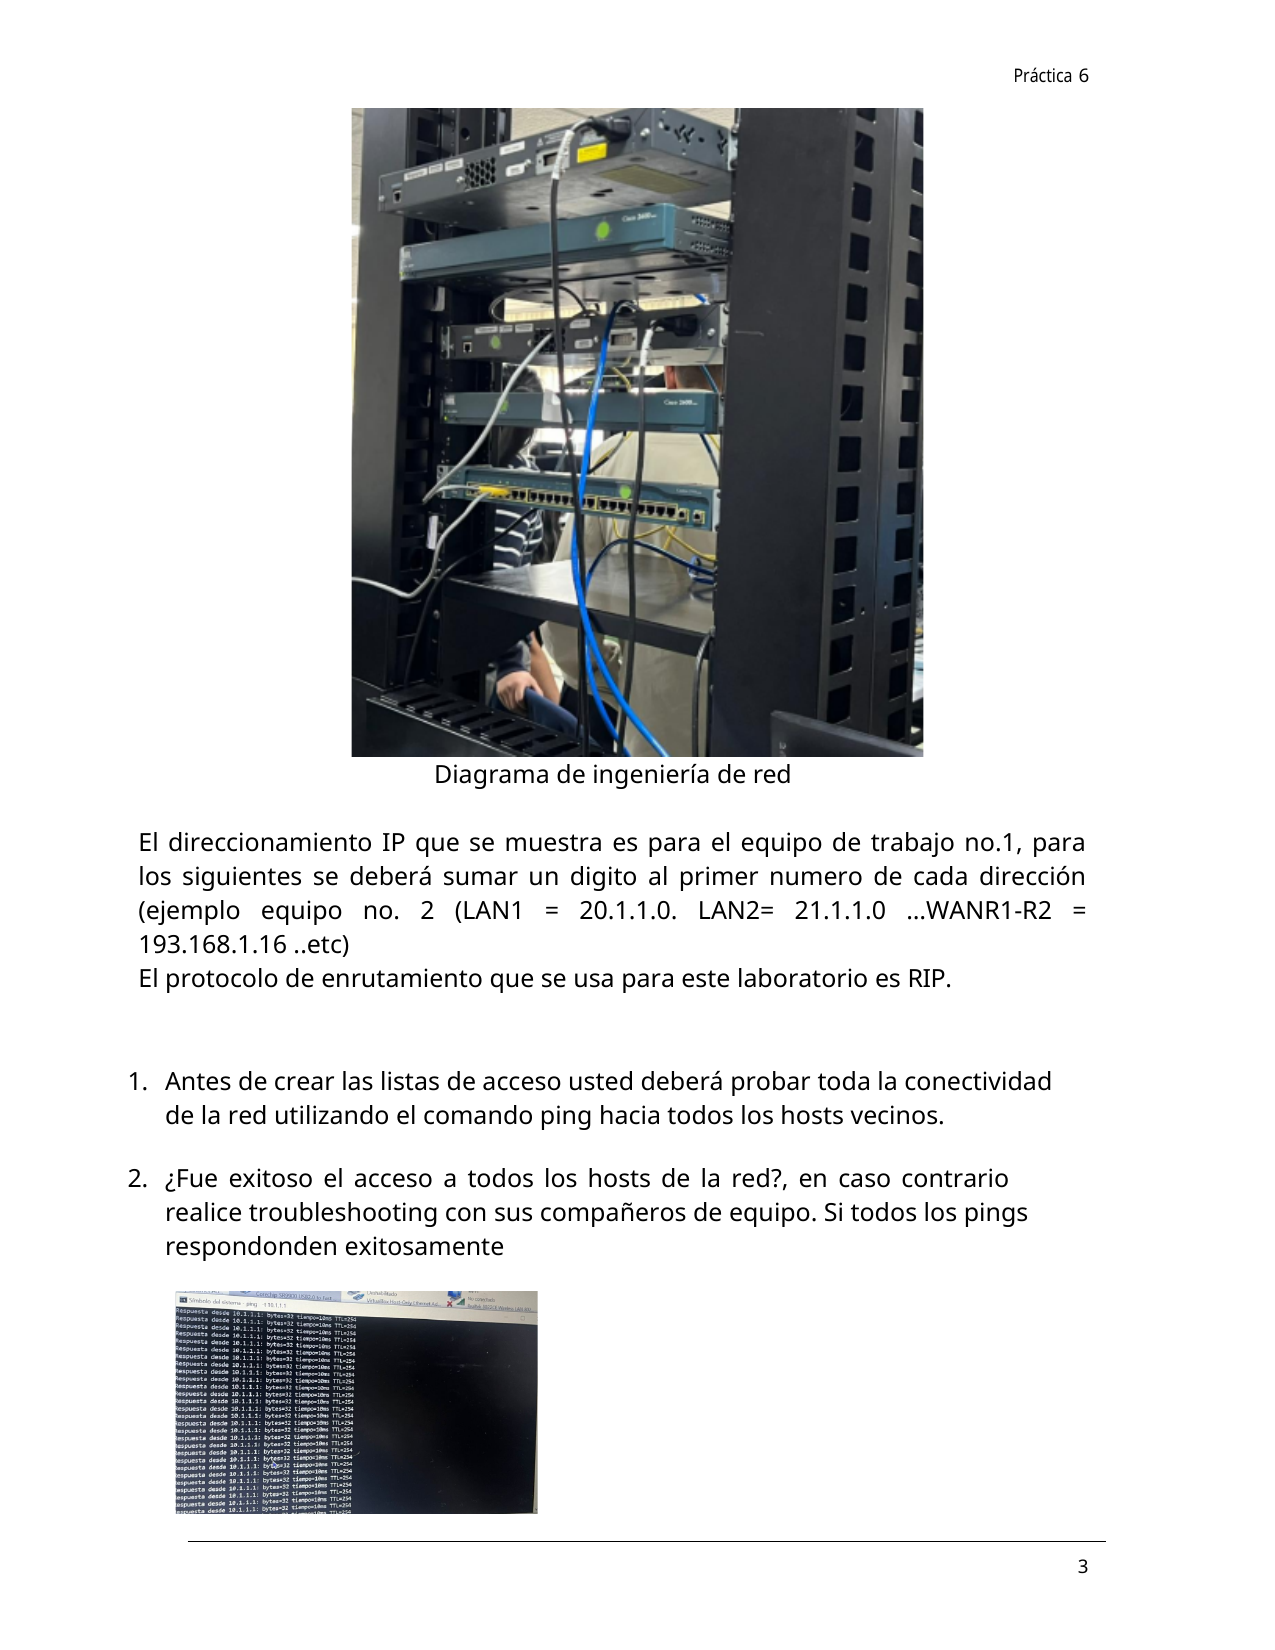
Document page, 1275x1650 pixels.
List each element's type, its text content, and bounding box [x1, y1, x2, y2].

list Antes de crear las listas de acceso usted deberá probar toda la conectividad de la red utilizando el comando ping hacia todos los hosts vecinos. [127, 1063, 1088, 1132]
text El direccionamiento IP que se muestra es para el equipo de trabajo no.1, para los siguientes se deberá sumar un digito al primer numero de cada dirección (ejemplo equipo no. 2 (LAN1 = 20.1.1.0. LAN2= 21.1.1.0 …WANR1-R2 = 193.168.1.16 ..etc) [138, 825, 1087, 961]
picture [351, 108, 924, 757]
list ¿Fue exitoso el acceso a todos los hosts de la red?, en caso contrario realice troubleshooting con sus compañeros de equipo. Si todos los pings respondonden exitosamente [127, 1160, 1087, 1262]
text Diagrama de ingeniería de red [112, 757, 1113, 791]
picture [175, 1291, 538, 1514]
text El protocolo de enrutamiento que se usa para este laboratorio es RIP. [138, 961, 1162, 995]
